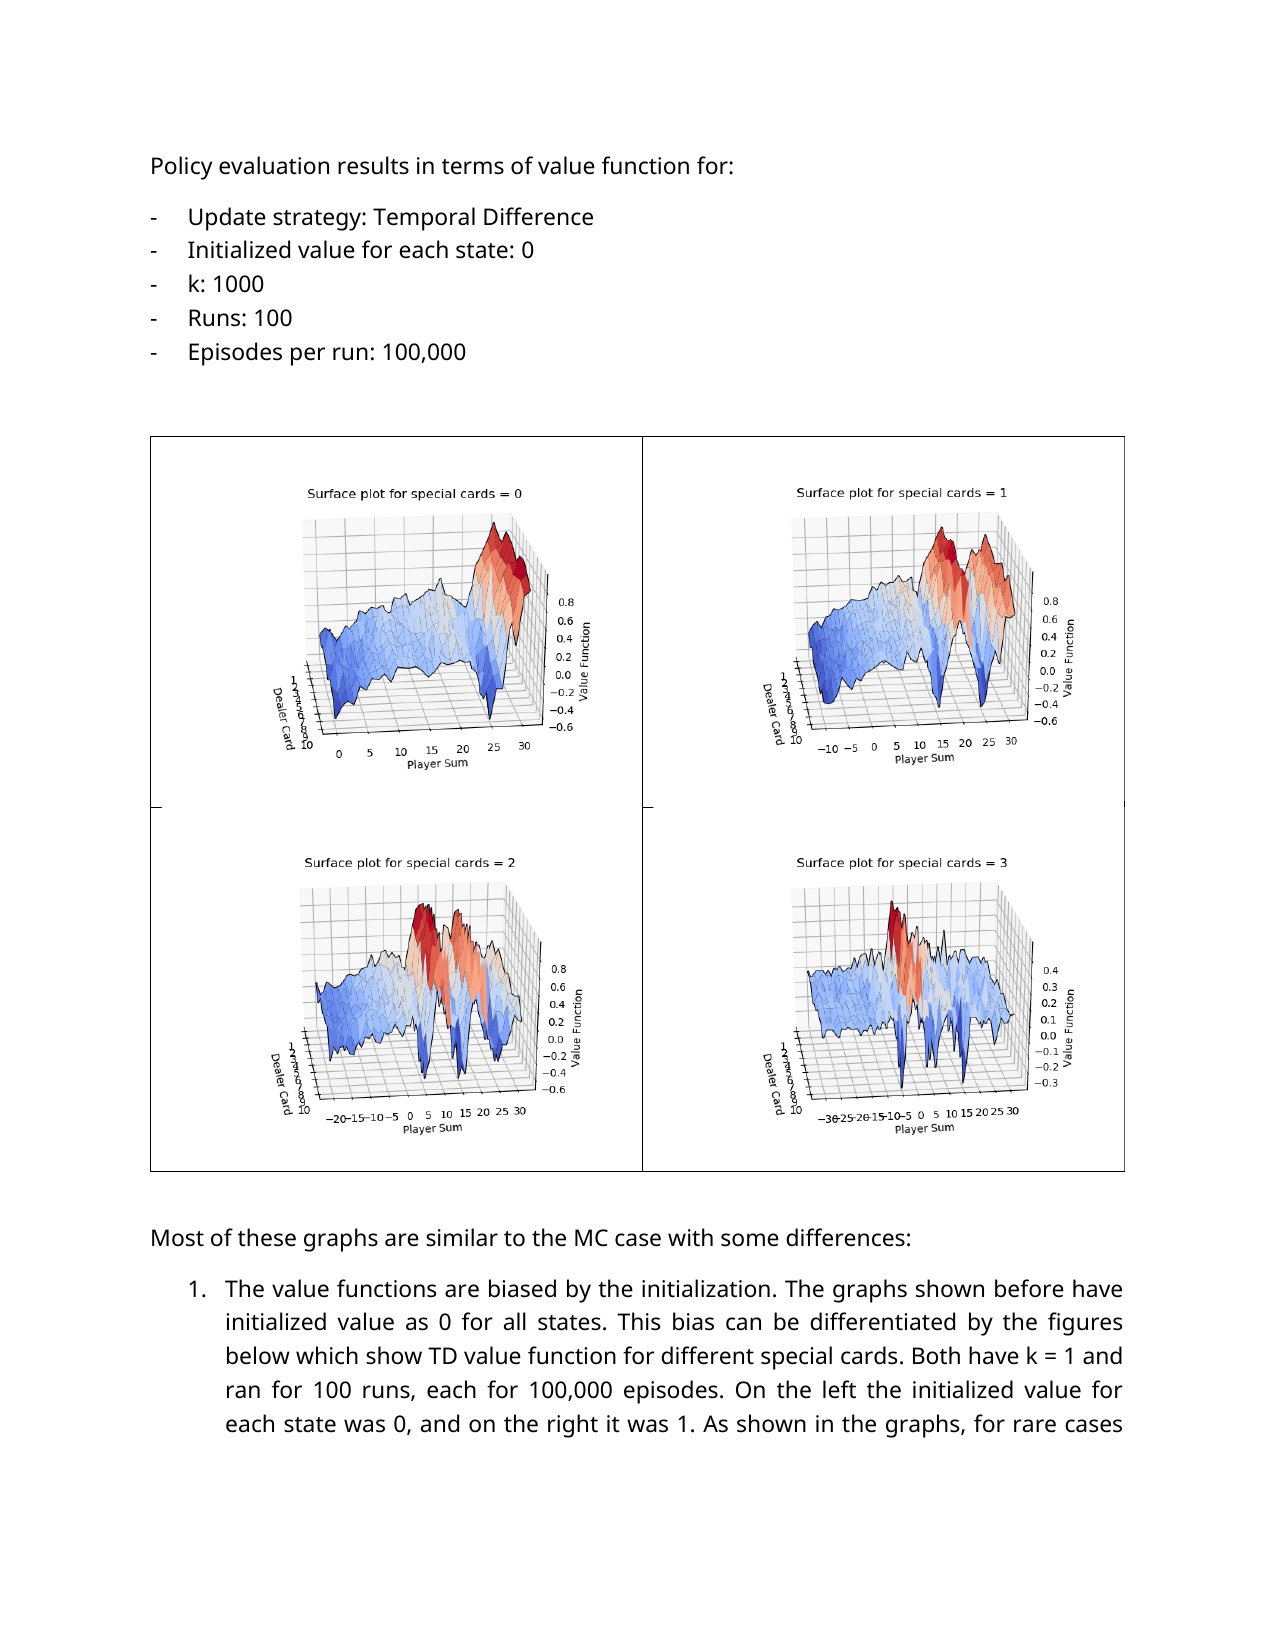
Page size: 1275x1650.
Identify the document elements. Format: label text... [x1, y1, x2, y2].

picture [653, 437, 1125, 801]
picture [653, 807, 1125, 1171]
table_header [151, 437, 161, 807]
picture [161, 437, 642, 1171]
table_cell [151, 808, 161, 1171]
list Episodes per run: 100,000 [150, 335, 1125, 367]
list Initialized value for each state: 0 [150, 234, 1125, 265]
list k: 1000 [150, 268, 1125, 299]
text Most of these graphs are similar to the MC case with some differences: [150, 1222, 1125, 1253]
table_cell [643, 808, 653, 1171]
text Policy evaluation results in terms of value function for: [150, 150, 1125, 181]
list Update strategy: Temporal Difference [150, 200, 1125, 232]
table_header [643, 437, 1124, 807]
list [187, 1273, 1125, 1439]
list Runs: 100 [150, 302, 1125, 333]
